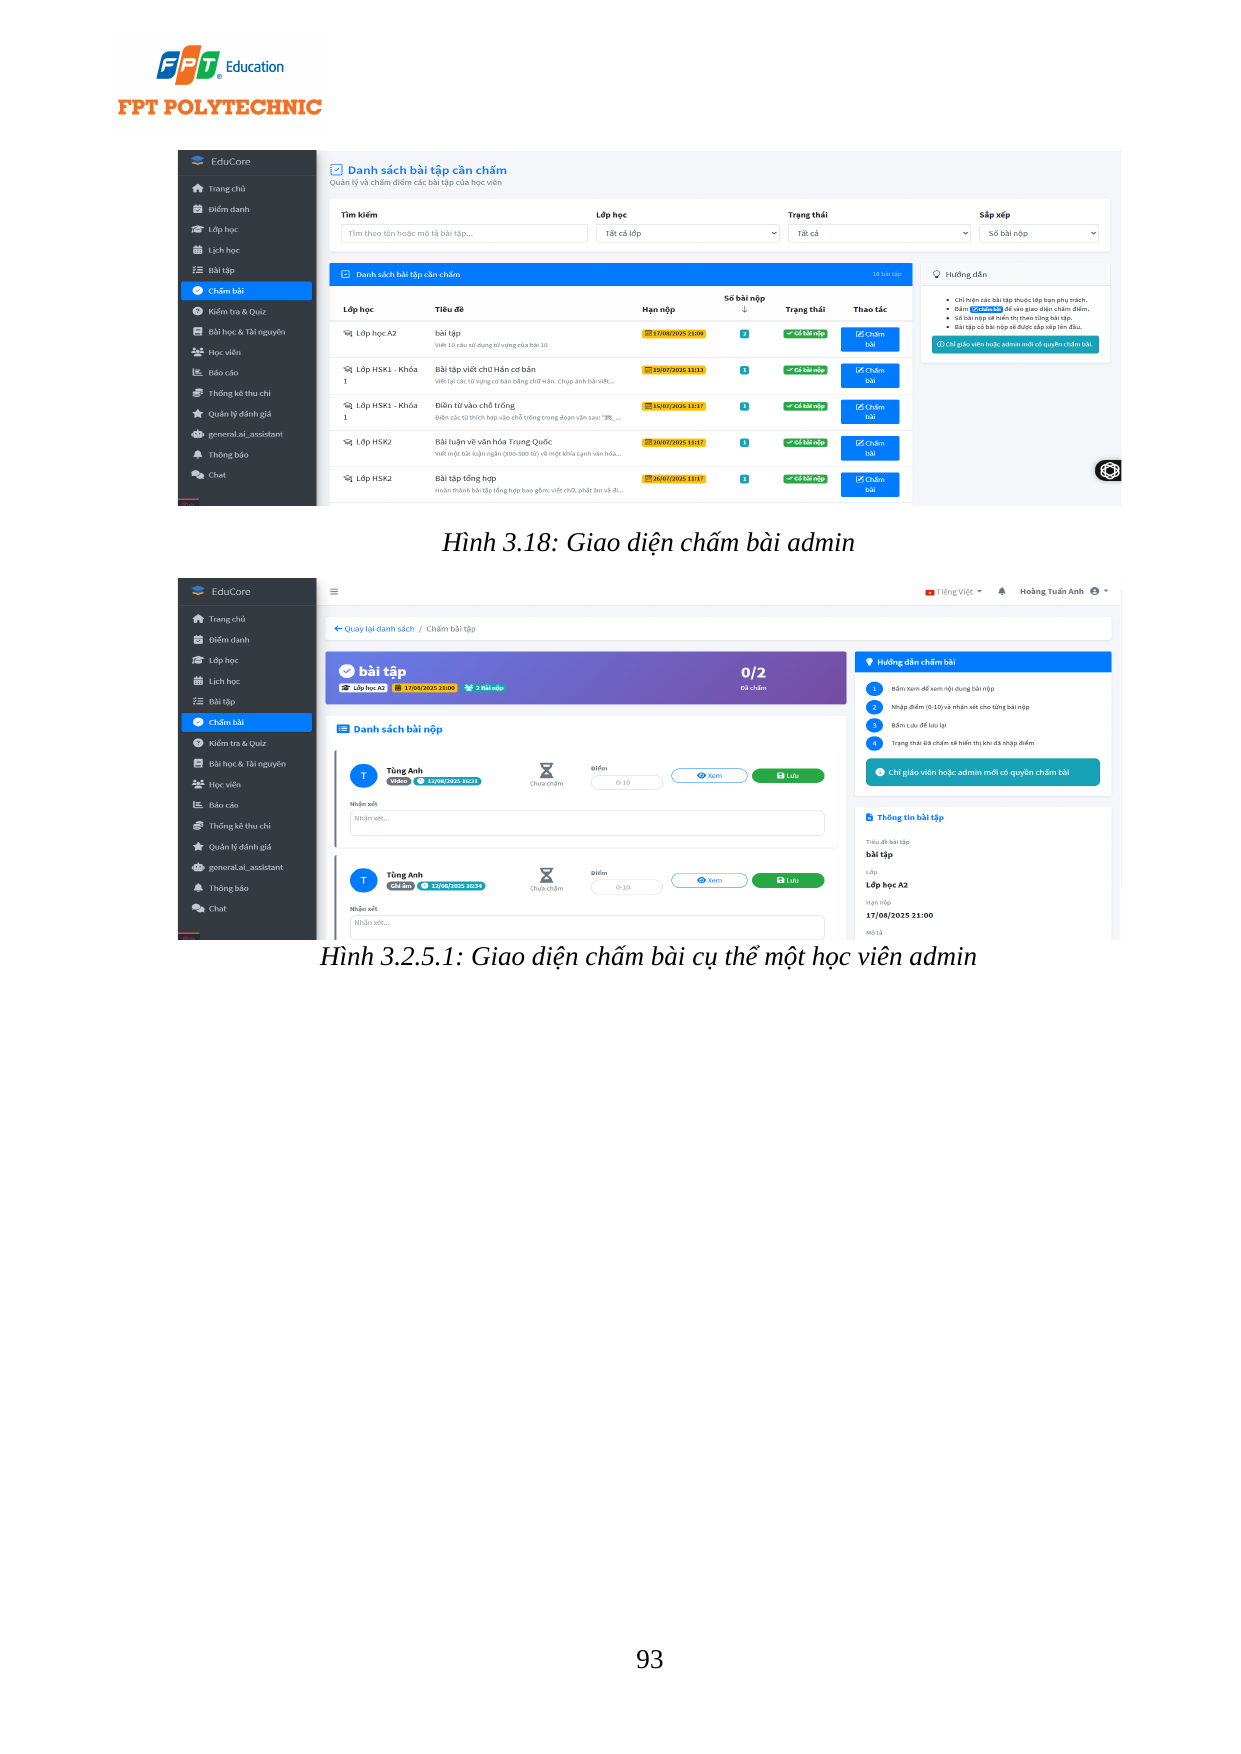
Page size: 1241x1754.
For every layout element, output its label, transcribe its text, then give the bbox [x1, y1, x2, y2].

subtitle Hình 3.2.5.1: Giao diện chấm bài cụ thể một học viên admin [177, 940, 1122, 971]
subtitle Hình 3.18: Giao diện chấm bài admin [177, 526, 1122, 558]
picture [177, 150, 1122, 506]
picture [111, 36, 329, 131]
picture [177, 578, 1122, 940]
